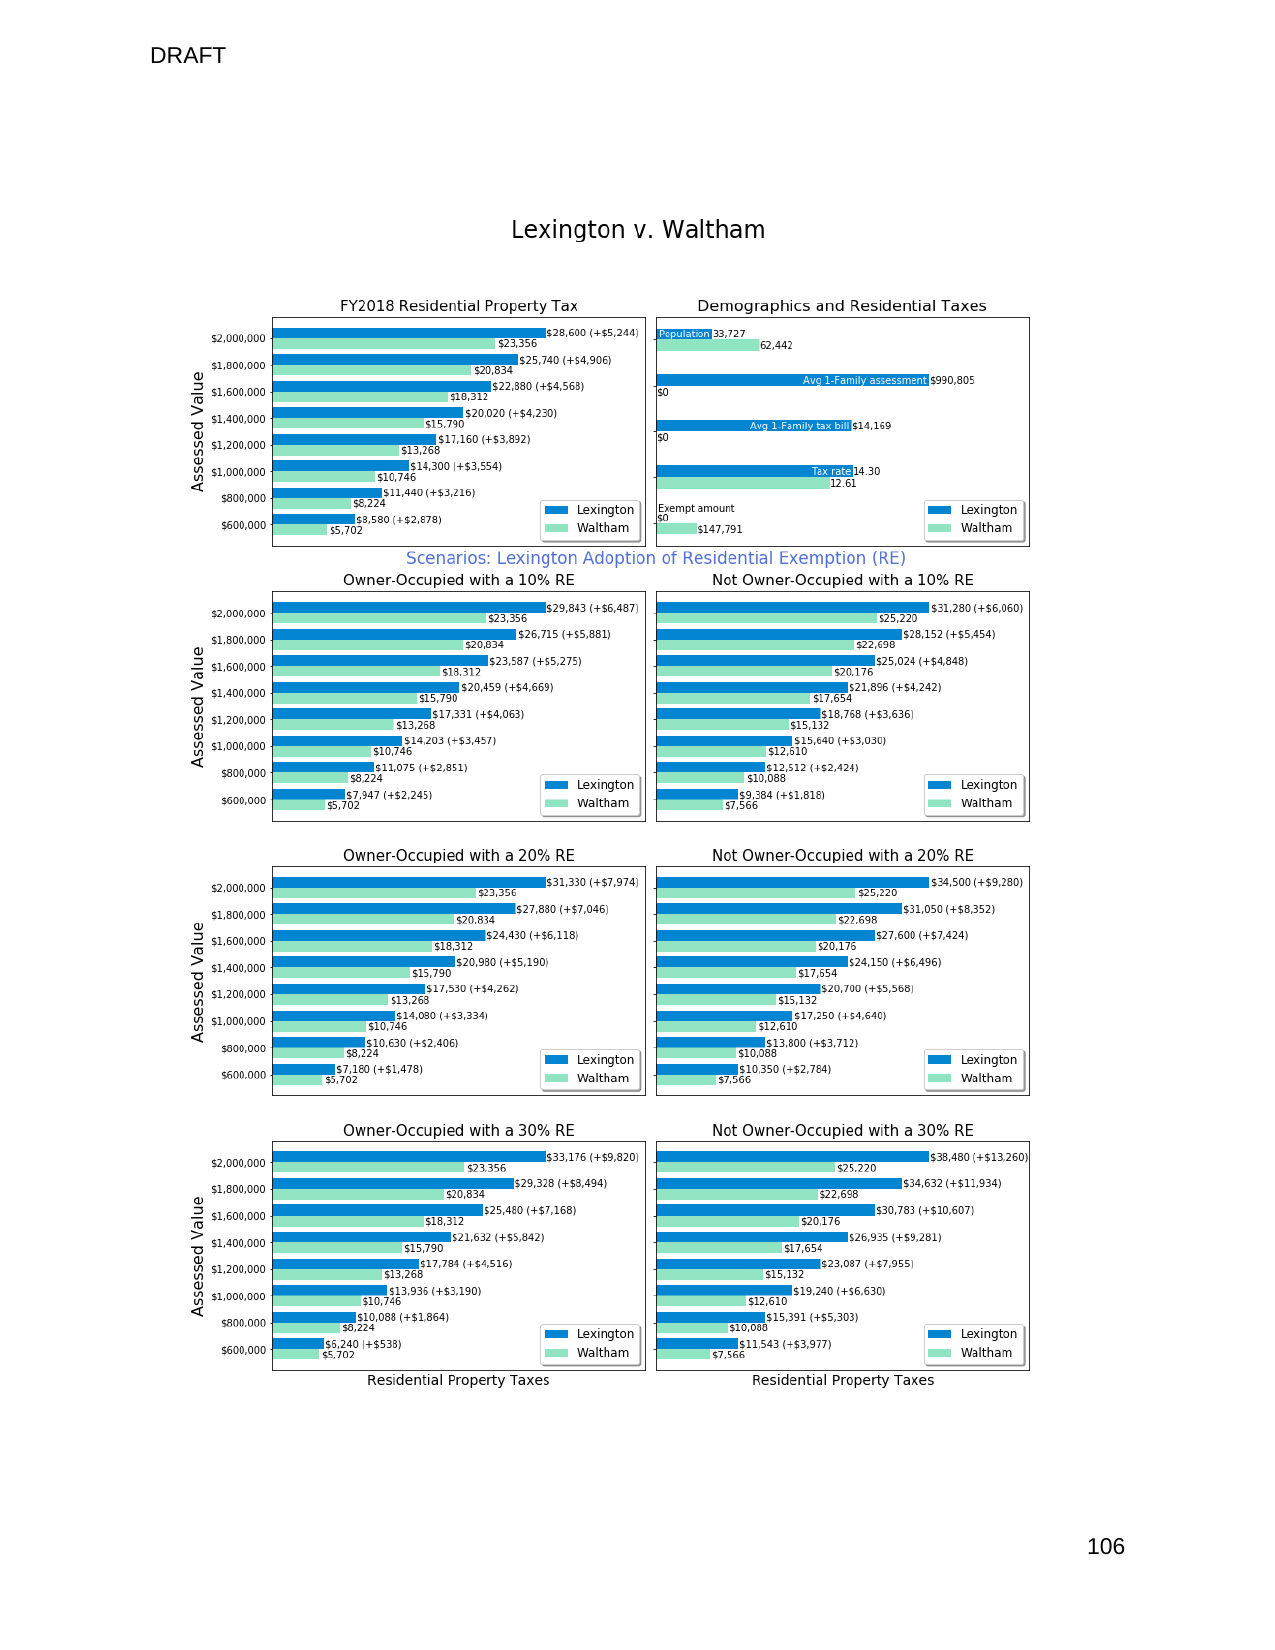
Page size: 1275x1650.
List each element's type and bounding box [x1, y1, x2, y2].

picture [150, 150, 1125, 1501]
